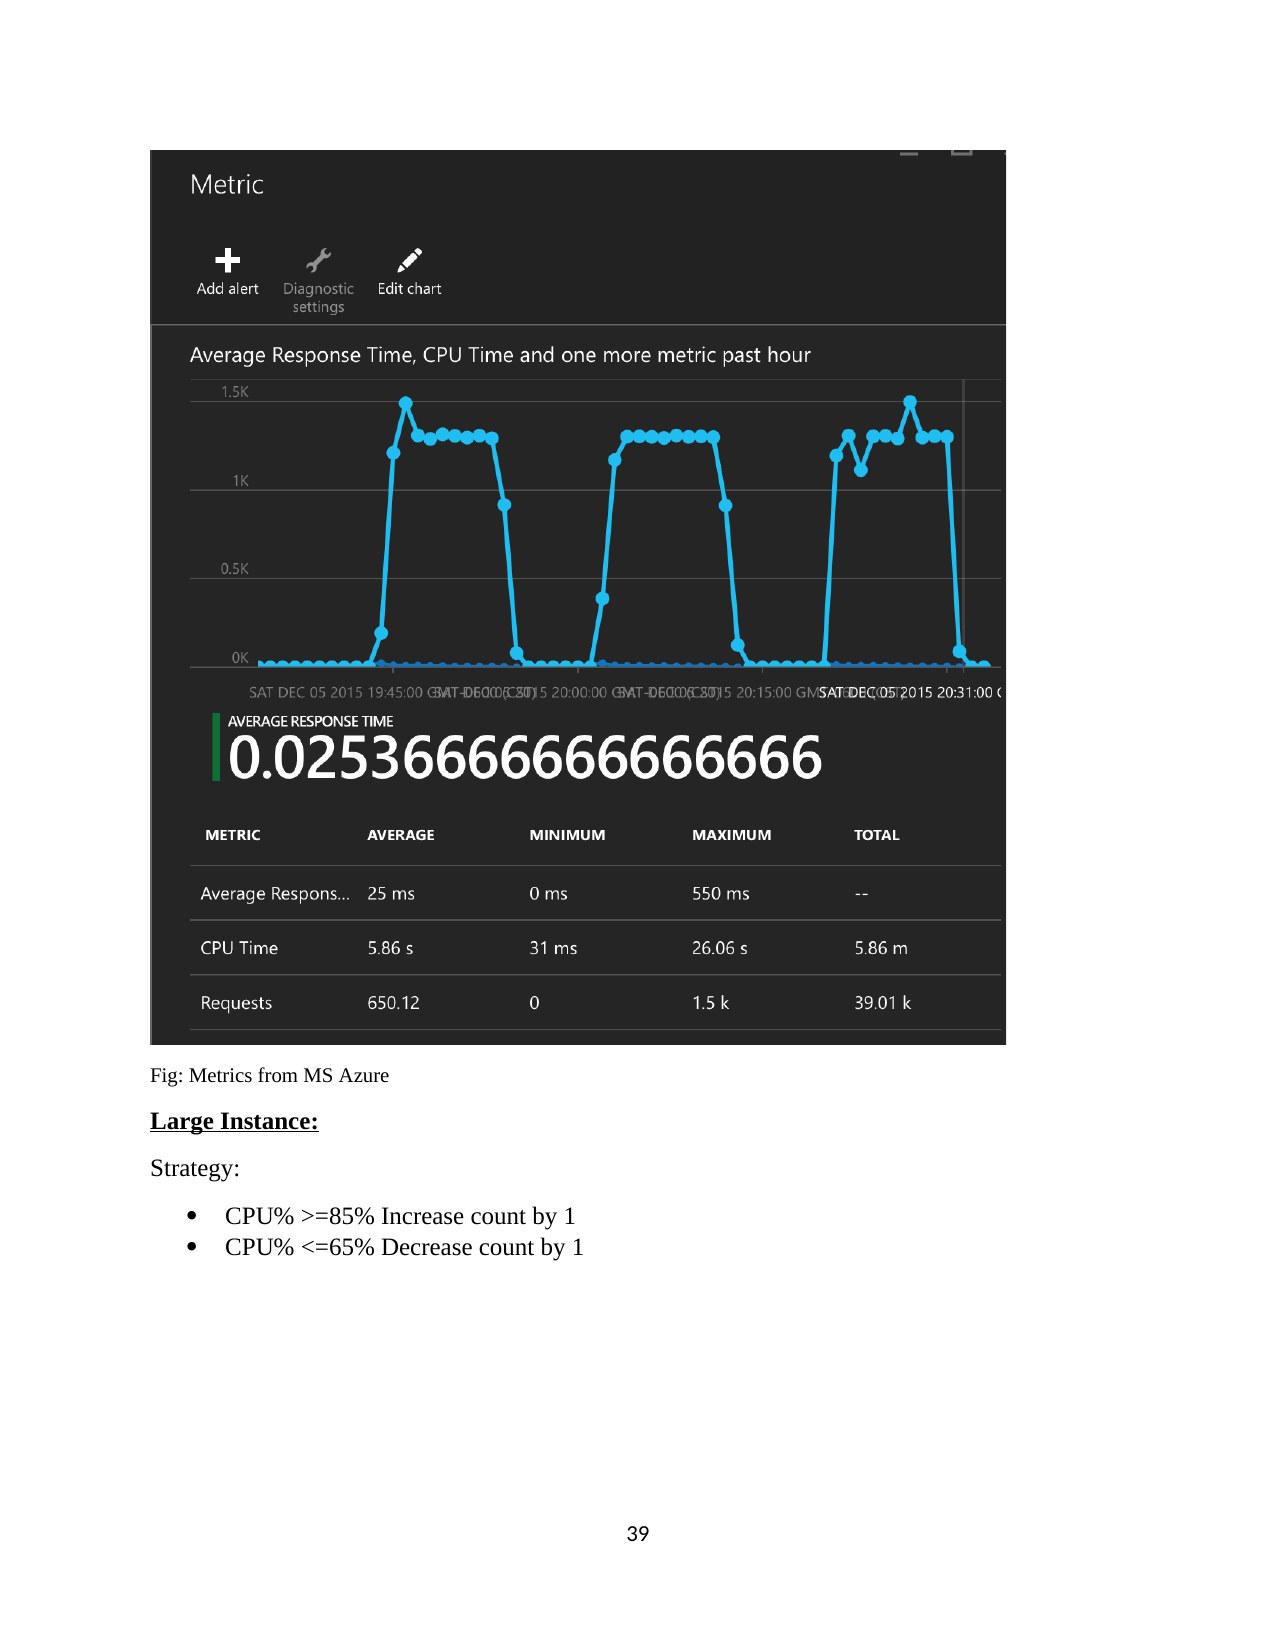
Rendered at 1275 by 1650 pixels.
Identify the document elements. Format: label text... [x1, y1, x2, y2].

list CPU% >=85% Increase count by 1 [187, 1201, 1125, 1230]
text Fig: Metrics from MS Azure [150, 1063, 1125, 1087]
list CPU% <=65% Decrease count by 1 [187, 1232, 1125, 1261]
text Large Instance: [150, 1106, 1125, 1134]
text Strategy: [150, 1153, 1125, 1182]
picture [150, 150, 1007, 1045]
